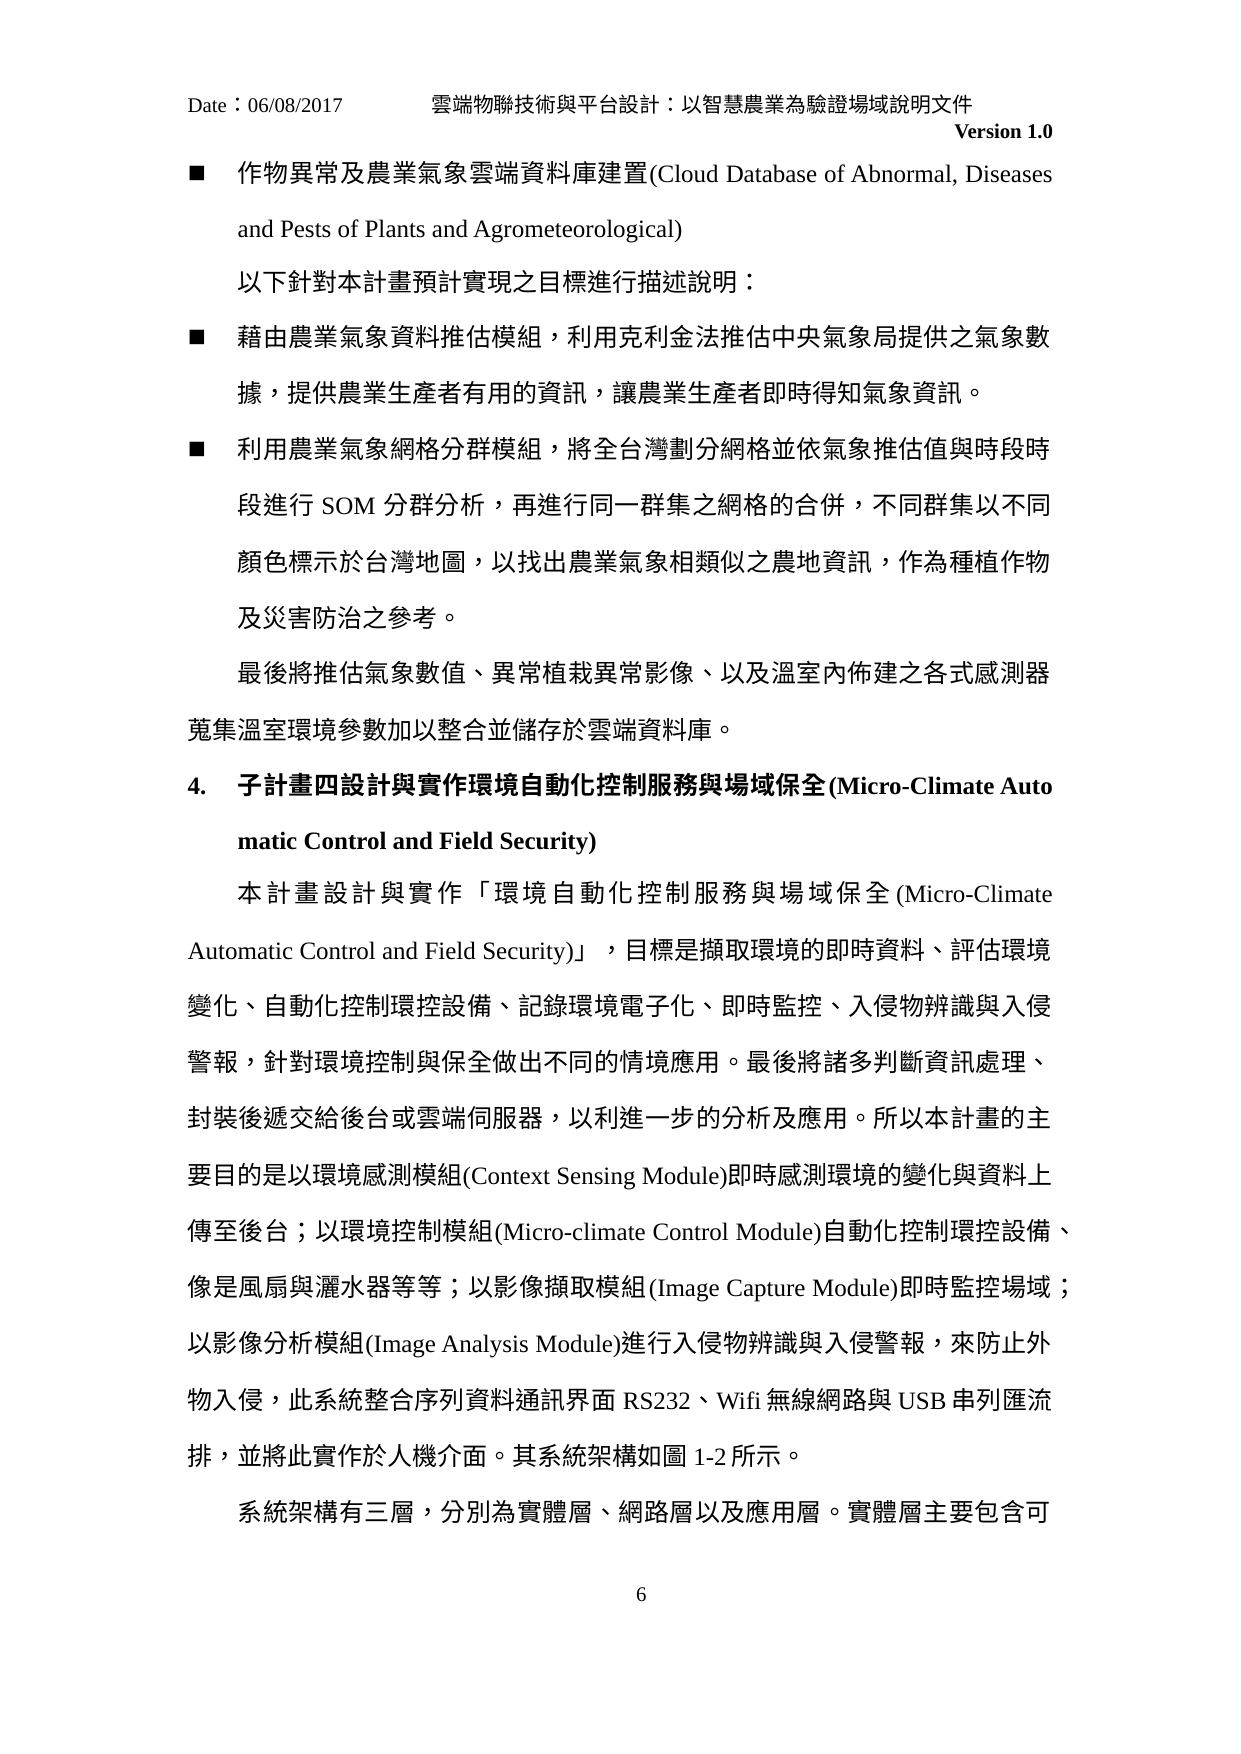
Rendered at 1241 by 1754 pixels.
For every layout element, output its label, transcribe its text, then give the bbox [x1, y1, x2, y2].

list 子計畫四設計與實作環境自動化控制服務與場域保全(Micro-Climate Automatic Control and Field Security) [187, 765, 1053, 859]
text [187, 1491, 1053, 1529]
list 利用農業氣象網格分群模組，將全台灣劃分網格並依氣象推估值與時段時段進行 SOM 分群分析，再進行同一群集之網格的合併，不同群集以不同顏色標示於台灣地圖，以找出農業氣象相類似之農地資訊，作為種植作物及災害防治之參考。 [187, 429, 1053, 635]
list 作物異常及農業氣象雲端資料庫建置(Cloud Database of Abnormal, Diseases and Pests of Plants and Agrometeorological) [187, 153, 1053, 247]
text 以下針對本計畫預計實現之目標進行描述說明： [187, 261, 1053, 299]
text 最後將推估氣象數值、異常植栽異常影像、以及溫室內佈建之各式感測器蒐集溫室環境參數加以整合並儲存於雲端資料庫。 [187, 653, 1053, 747]
text 本計畫設計與實作「環境自動化控制服務與場域保全(Micro-Climate Automatic Control and Field Security)」，目標是擷取環境的即時資料、評估環境變化、自動化控制環控設備、記錄環境電子化、即時監控、入侵物辨識與入侵警報，針對環境控制與保全做出不同的情境應用。最後將諸多判斷資訊處理、封裝後遞交給後台或雲端伺服器，以利進一步的分析及應用。所以本計畫的主要目的是以環境感測模組(Context Sensing Module)即時感測環境的變化與資料上傳至後台；以環境控制模組(Micro-climate Control Module)自動化控制環控設備、像是風扇與灑水器等等；以影像擷取模組(Image Capture Module)即時監控場域；以影像分析模組(Image Analysis Module)進行入侵物辨識與入侵警報，來防止外物入侵，此系統整合序列資料通訊界面RS232、Wifi無線網路與USB串列匯流排，並將此實作於人機介面。其系統架構如圖 1-2所示。 [187, 873, 1053, 1473]
list 藉由農業氣象資料推估模組，利用克利金法推估中央氣象局提供之氣象數據，提供農業生產者有用的資訊，讓農業生產者即時得知氣象資訊。 [187, 317, 1053, 411]
